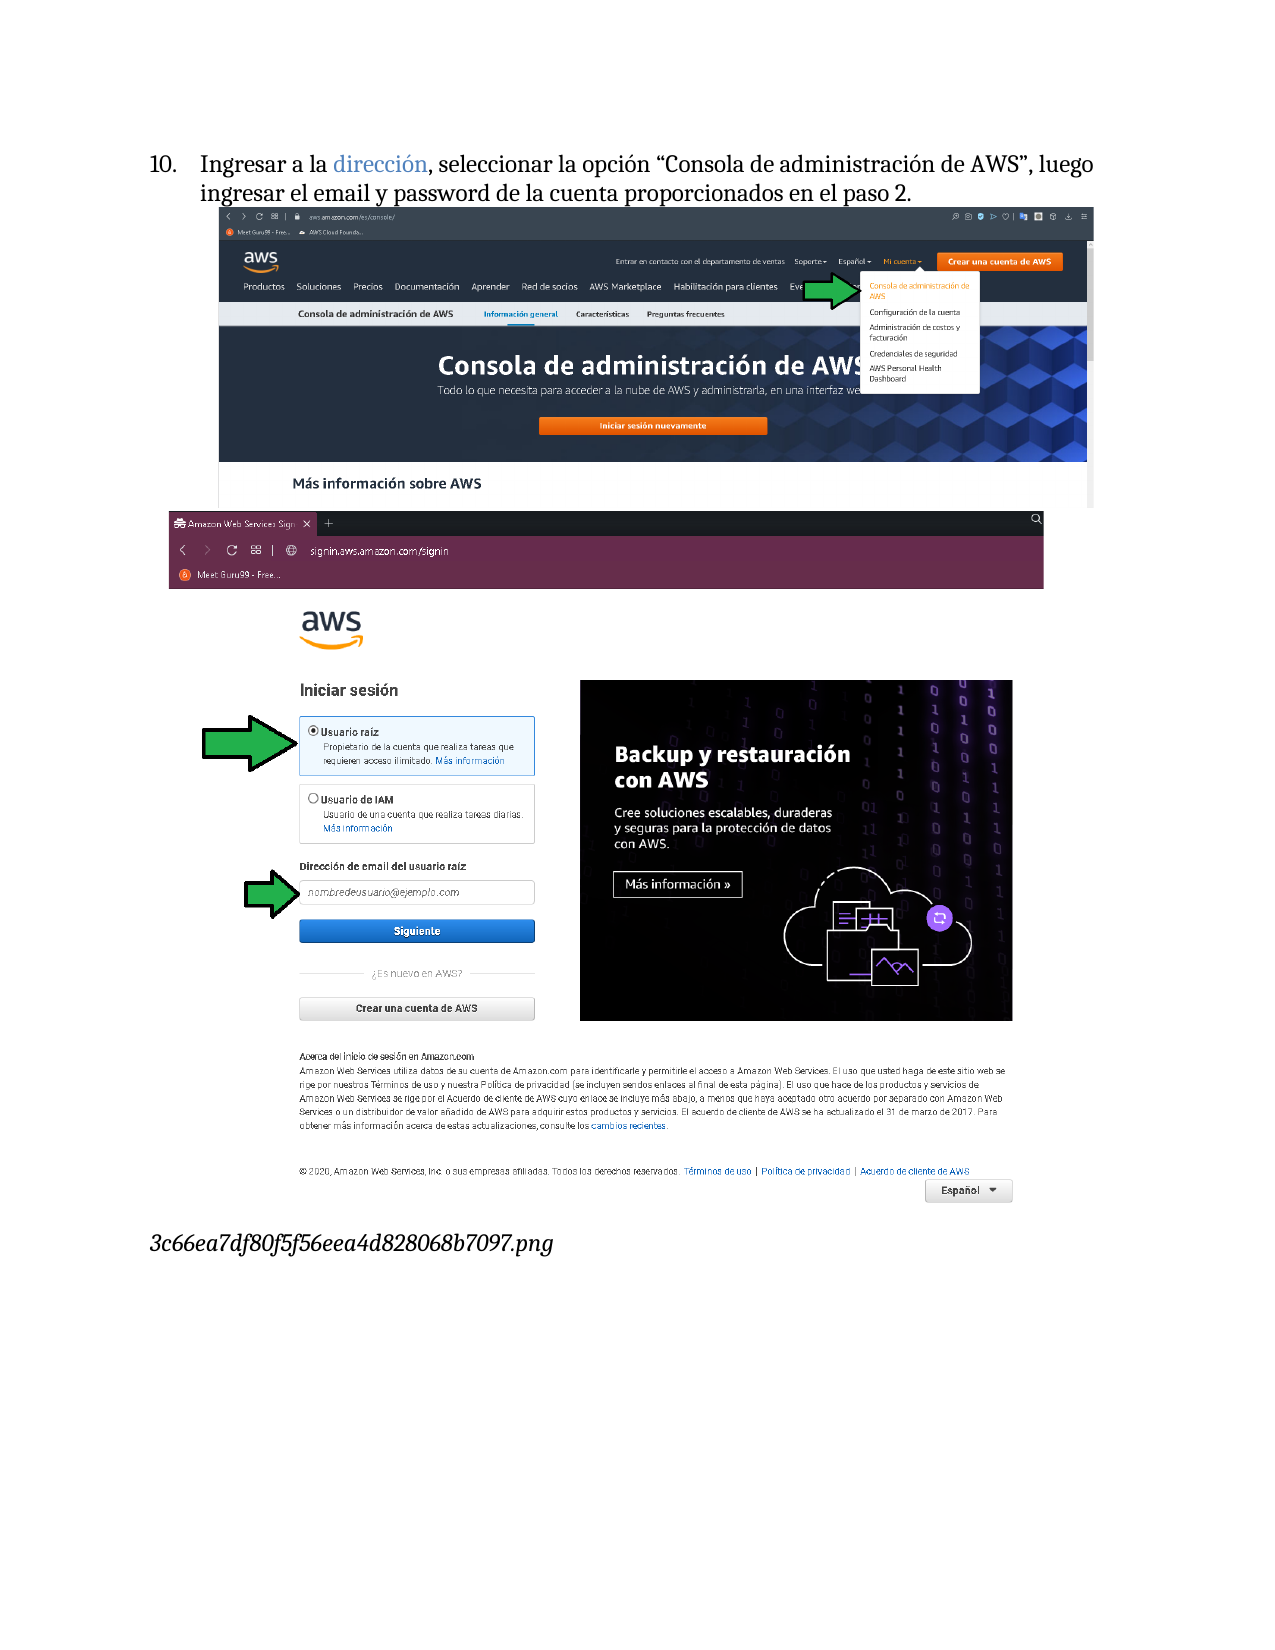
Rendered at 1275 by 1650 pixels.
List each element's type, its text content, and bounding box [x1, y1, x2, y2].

picture [168, 511, 1044, 1209]
picture [218, 207, 1094, 508]
text 3c66ea7df80f5f56eea4d828068b7097.png [150, 1229, 1125, 1258]
